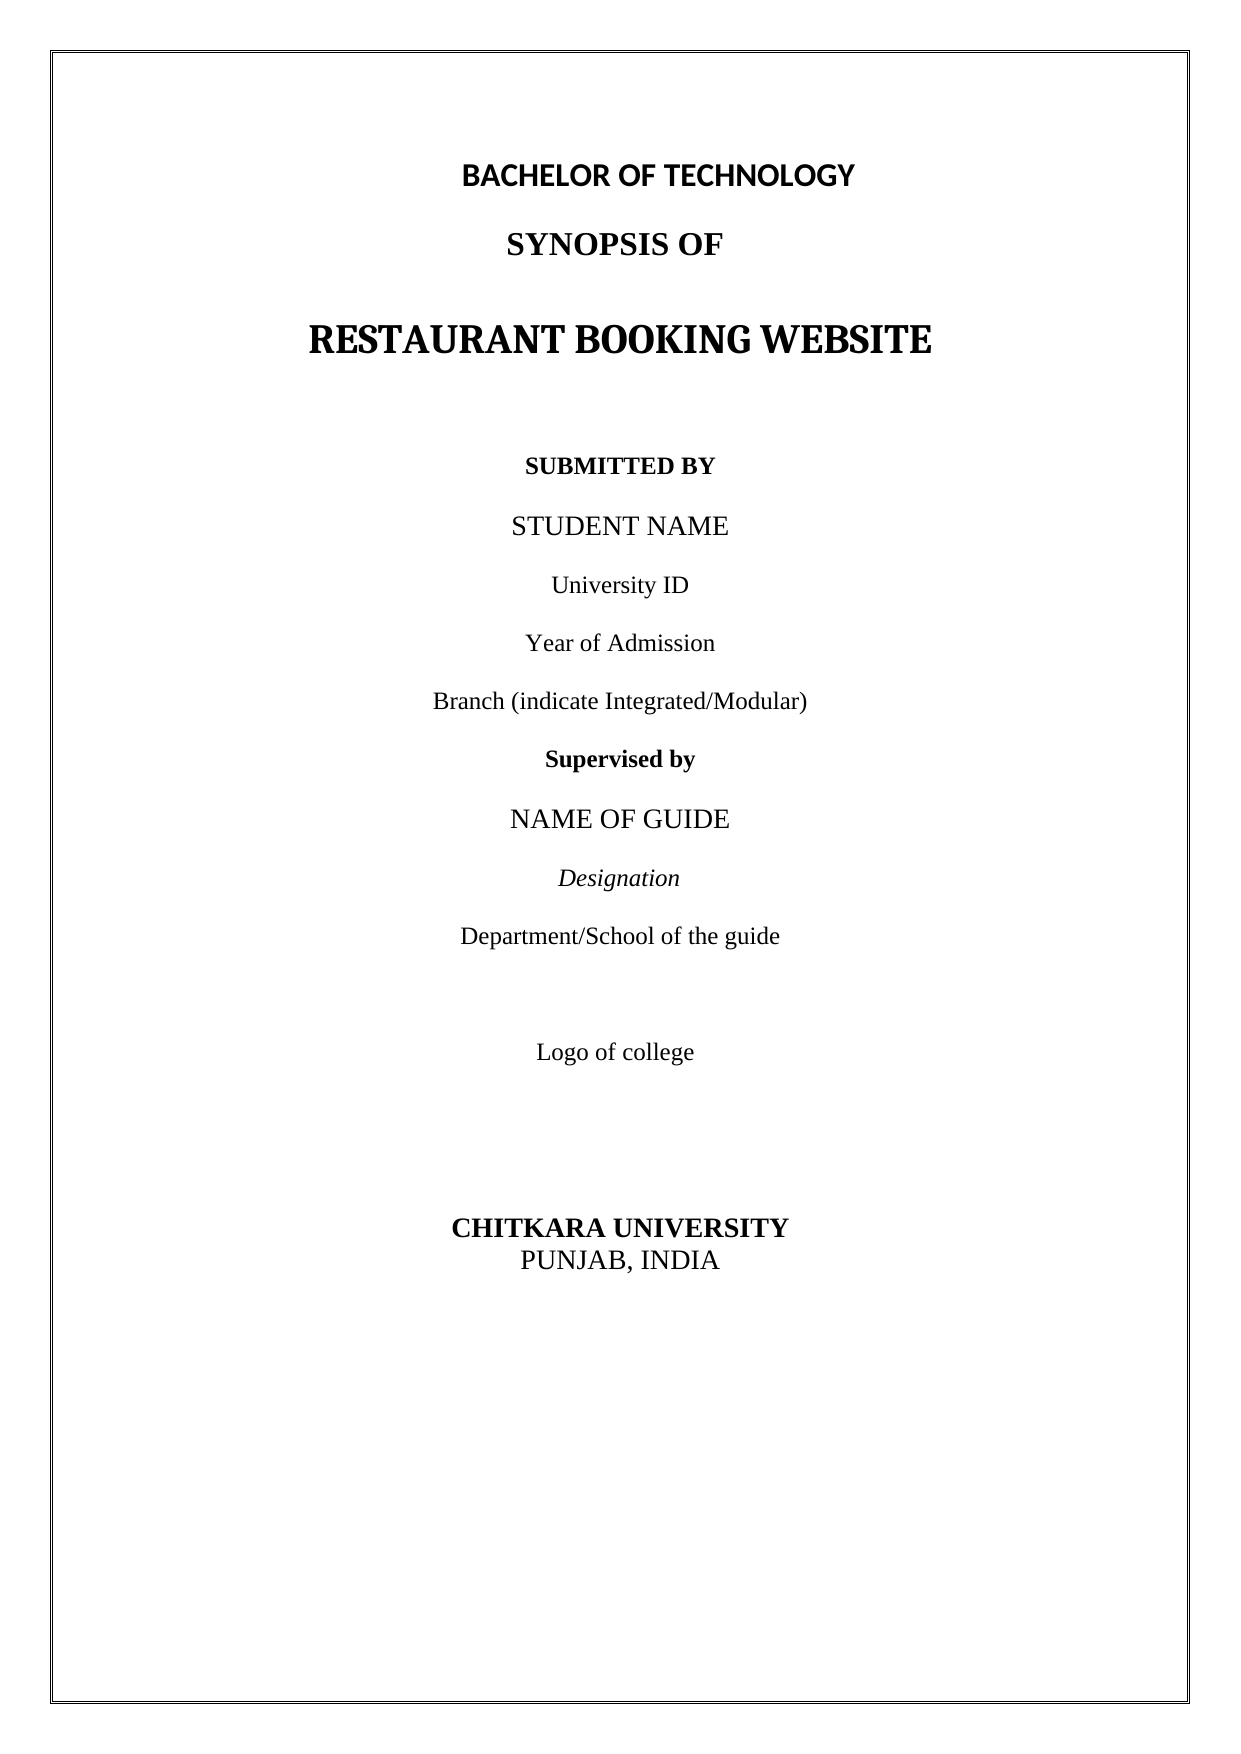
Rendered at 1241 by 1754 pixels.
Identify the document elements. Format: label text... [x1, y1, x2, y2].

text Department/School of the guide [150, 921, 1090, 950]
text University ID [150, 571, 1090, 599]
text STUDENT NAME [150, 509, 1090, 541]
subtitle BACHELOR OF TECHNOLOGY [150, 154, 1090, 195]
text Year of Admission [150, 628, 1090, 657]
text Supervised by [150, 744, 1090, 772]
text SYNOPSIS OF [150, 224, 1090, 262]
text CHITKARA UNIVERSITY [150, 1211, 1090, 1243]
text Branch (indicate Integrated/Modular) [150, 686, 1090, 714]
text Designation [150, 863, 1090, 892]
text NAME OF GUIDE [150, 802, 1090, 834]
text SUBMITTED BY [150, 451, 1090, 480]
text Logo of college [91, 1037, 1110, 1066]
text RESTAURANT BOOKING WEBSITE [150, 316, 1090, 364]
text PUNJAB, INDIA [150, 1243, 1090, 1276]
